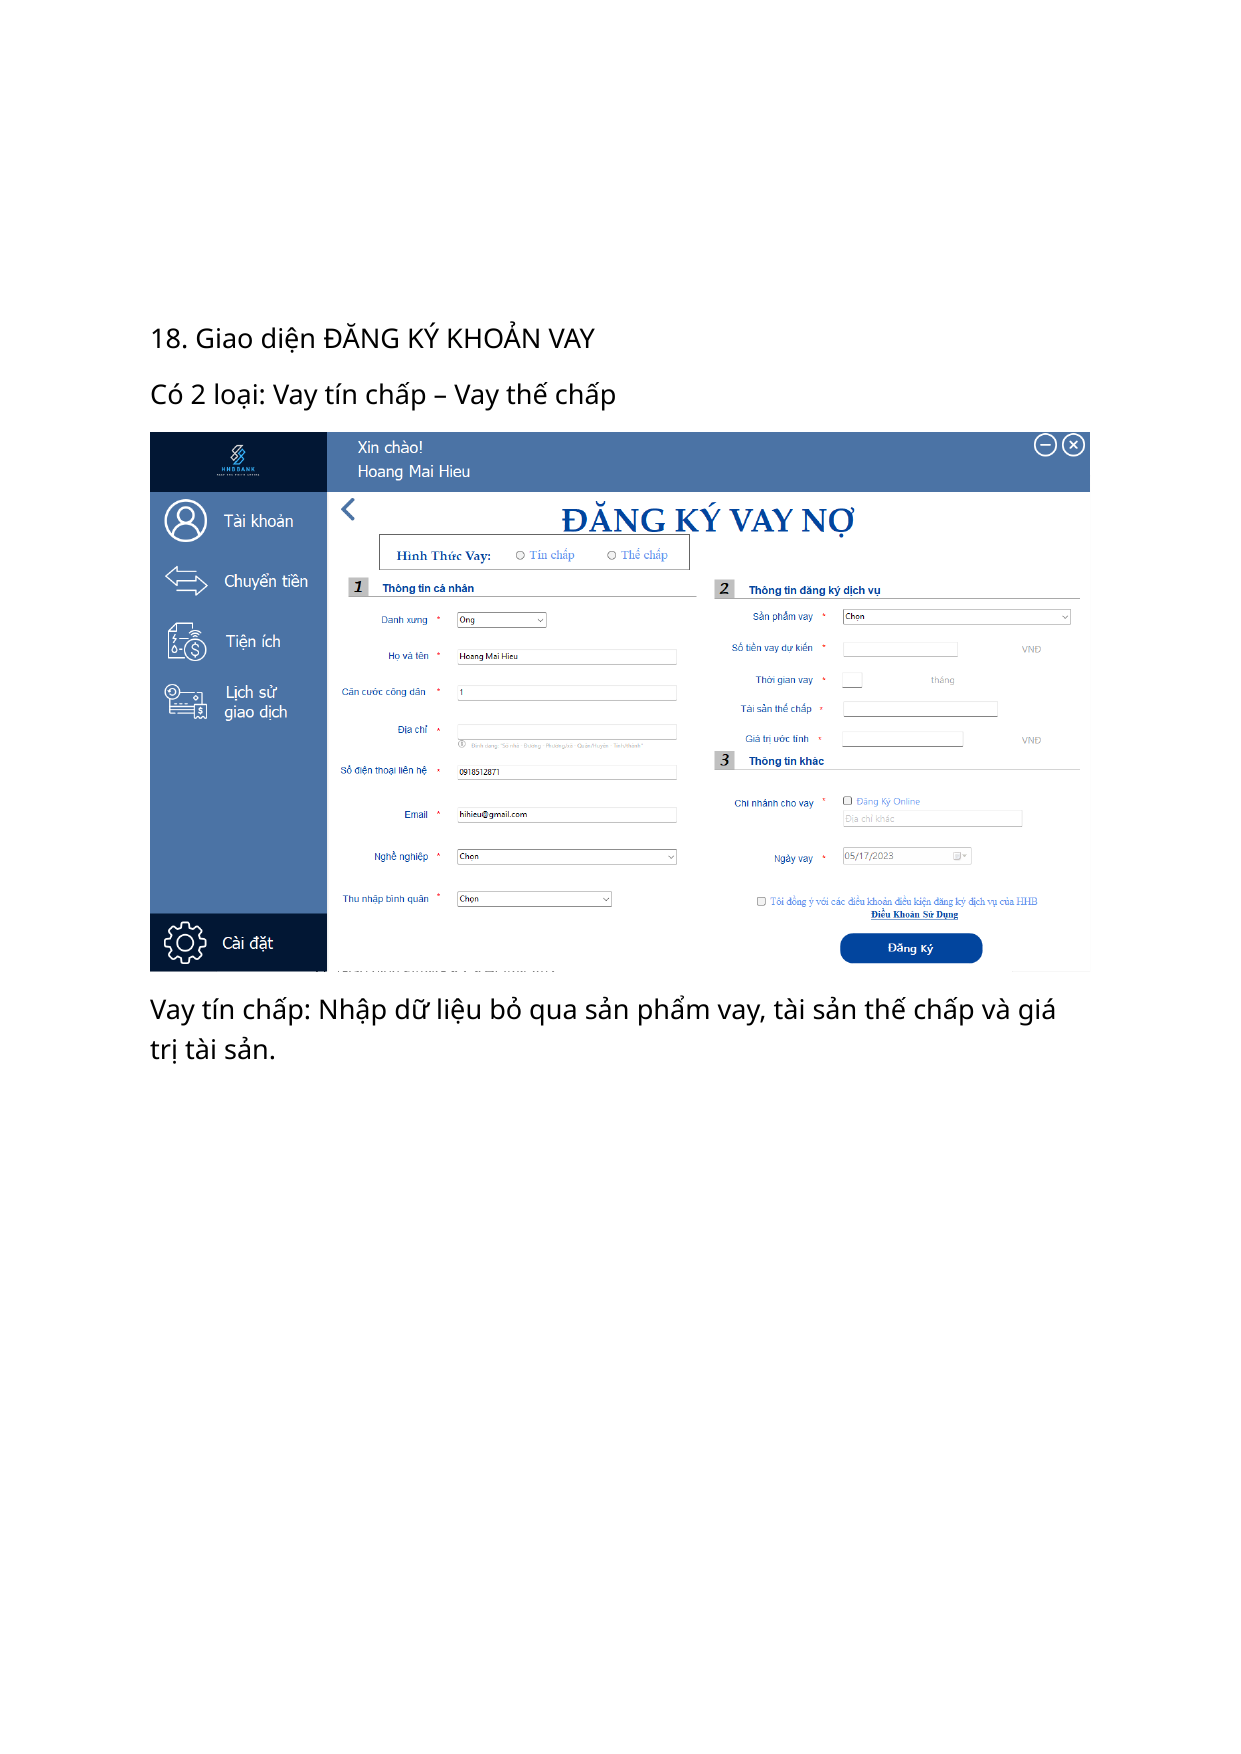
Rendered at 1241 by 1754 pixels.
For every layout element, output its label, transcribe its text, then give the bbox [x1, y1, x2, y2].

text Có 2 loại: Vay tín chấp – Vay thế chấp [150, 376, 1090, 413]
text Vay tín chấp: Nhập dữ liệu bỏ qua sản phẩm vay, tài sản thế chấp và giá trị tài sản. [150, 991, 1090, 1067]
text 18. Giao diện ĐĂNG KÝ KHOẢN VAY [150, 319, 1090, 356]
picture [150, 432, 1091, 972]
